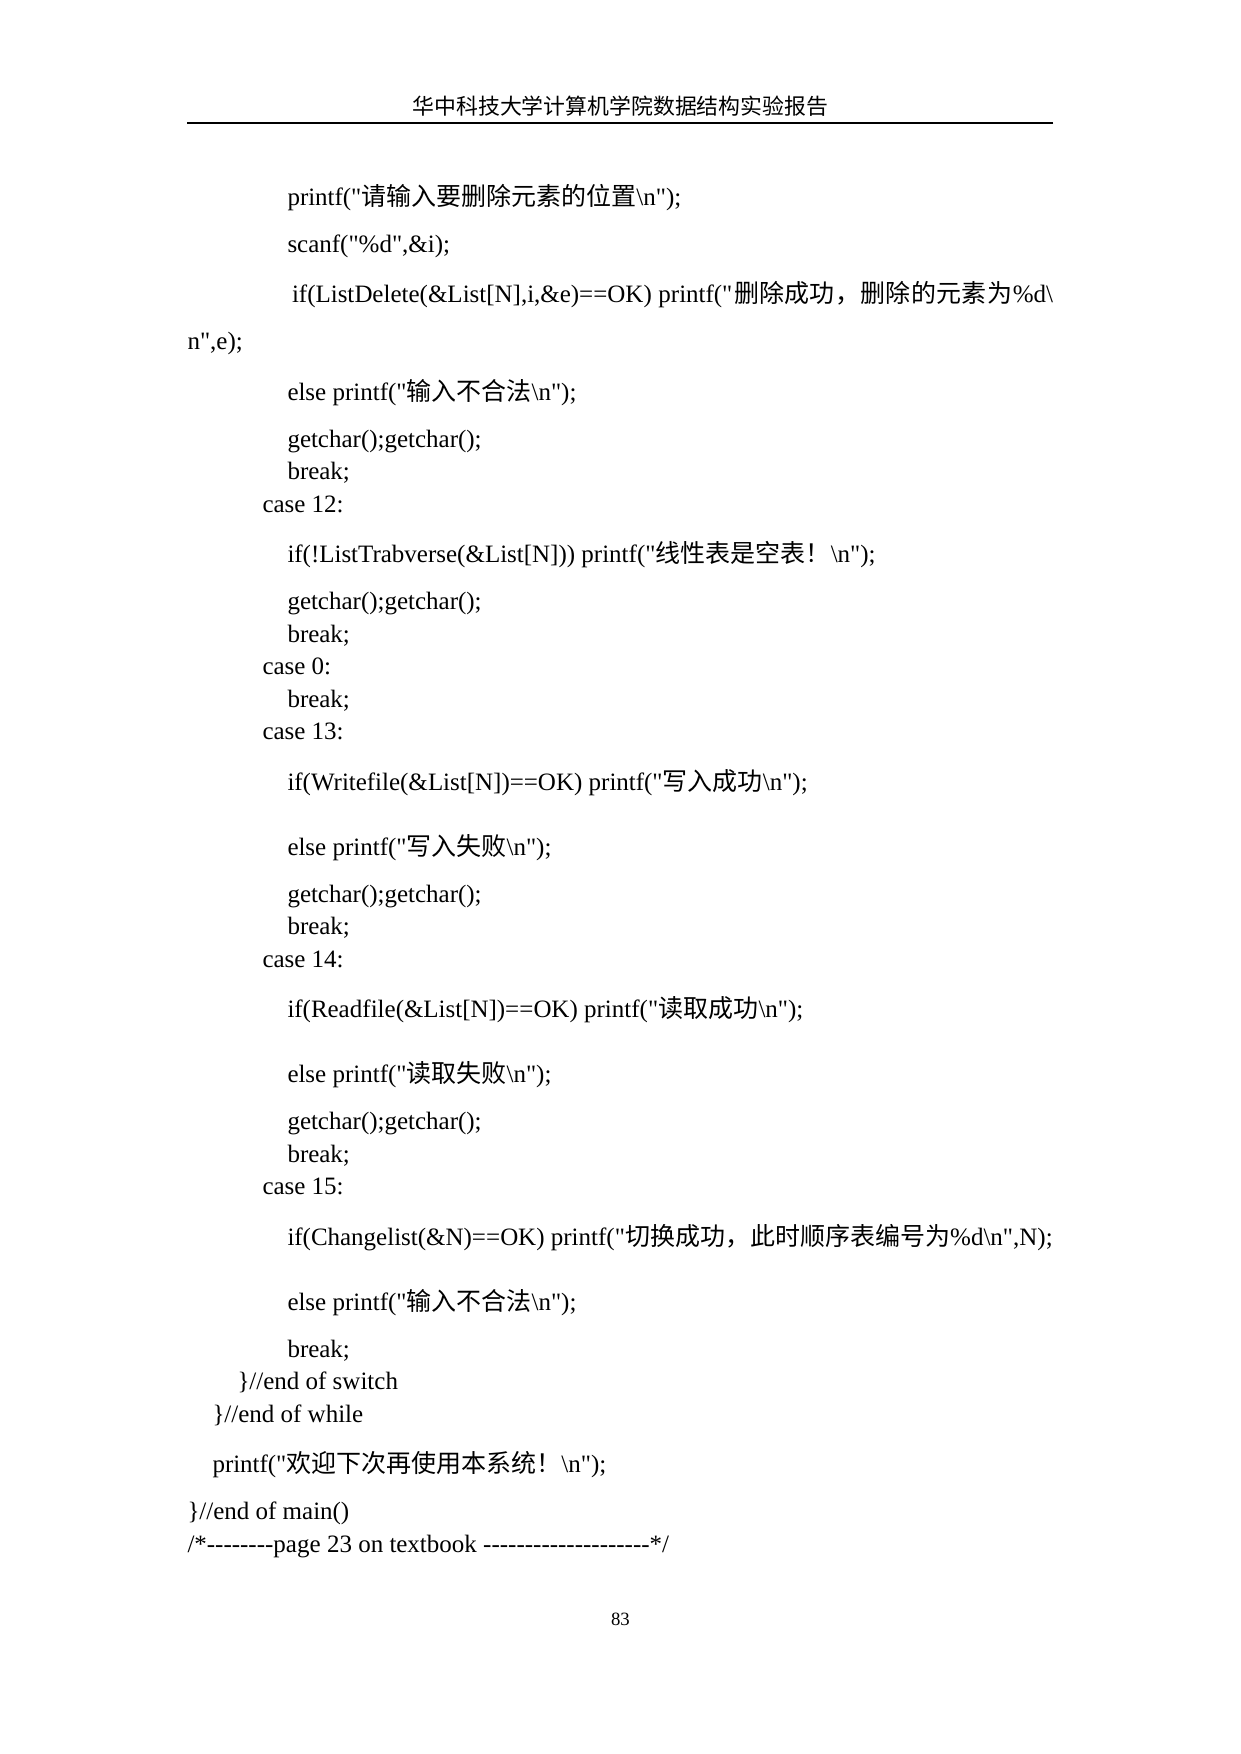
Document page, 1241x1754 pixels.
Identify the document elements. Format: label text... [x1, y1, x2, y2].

text case 12: [187, 487, 1053, 519]
text printf("请输入要删除元素的位置\n"); [187, 162, 1053, 227]
text break; [187, 617, 1053, 649]
text if(Writefile(&List[N])==OK) printf("写入成功\n"); [187, 747, 1053, 812]
text case 13: [187, 714, 1053, 747]
text getchar();getchar(); [187, 584, 1053, 617]
text getchar();getchar(); [187, 1104, 1053, 1137]
text scanf("%d",&i); [187, 227, 1053, 259]
text getchar();getchar(); [187, 877, 1053, 909]
text else printf("输入不合法\n"); [187, 357, 1053, 422]
text break; [187, 682, 1053, 714]
text if(Changelist(&N)==OK) printf("切换成功，此时顺序表编号为%d\n",N); [187, 1202, 1053, 1267]
text break; [187, 1332, 1053, 1364]
text case 0: [187, 649, 1053, 682]
text if(!ListTrabverse(&List[N])) printf("线性表是空表！\n"); [187, 519, 1053, 584]
text else printf("读取失败\n"); [187, 1039, 1053, 1104]
text }//end of while [187, 1397, 1053, 1429]
text if(ListDelete(&List[N],i,&e)==OK) printf("删除成功，删除的元素为%d\n",e); [187, 259, 1053, 357]
text break; [187, 909, 1053, 942]
text break; [187, 454, 1053, 487]
text }//end of switch [187, 1364, 1053, 1397]
text case 15: [187, 1169, 1053, 1202]
text }//end of main() [187, 1494, 1053, 1527]
text else printf("输入不合法\n"); [187, 1267, 1053, 1332]
text getchar();getchar(); [187, 422, 1053, 454]
text else printf("写入失败\n"); [187, 812, 1053, 877]
text printf("欢迎下次再使用本系统！\n"); [187, 1429, 1053, 1494]
text case 14: [187, 942, 1053, 974]
text break; [187, 1137, 1053, 1169]
text /*--------page 23 on textbook --------------------*/ [187, 1527, 1053, 1559]
text if(Readfile(&List[N])==OK) printf("读取成功\n"); [187, 974, 1053, 1039]
